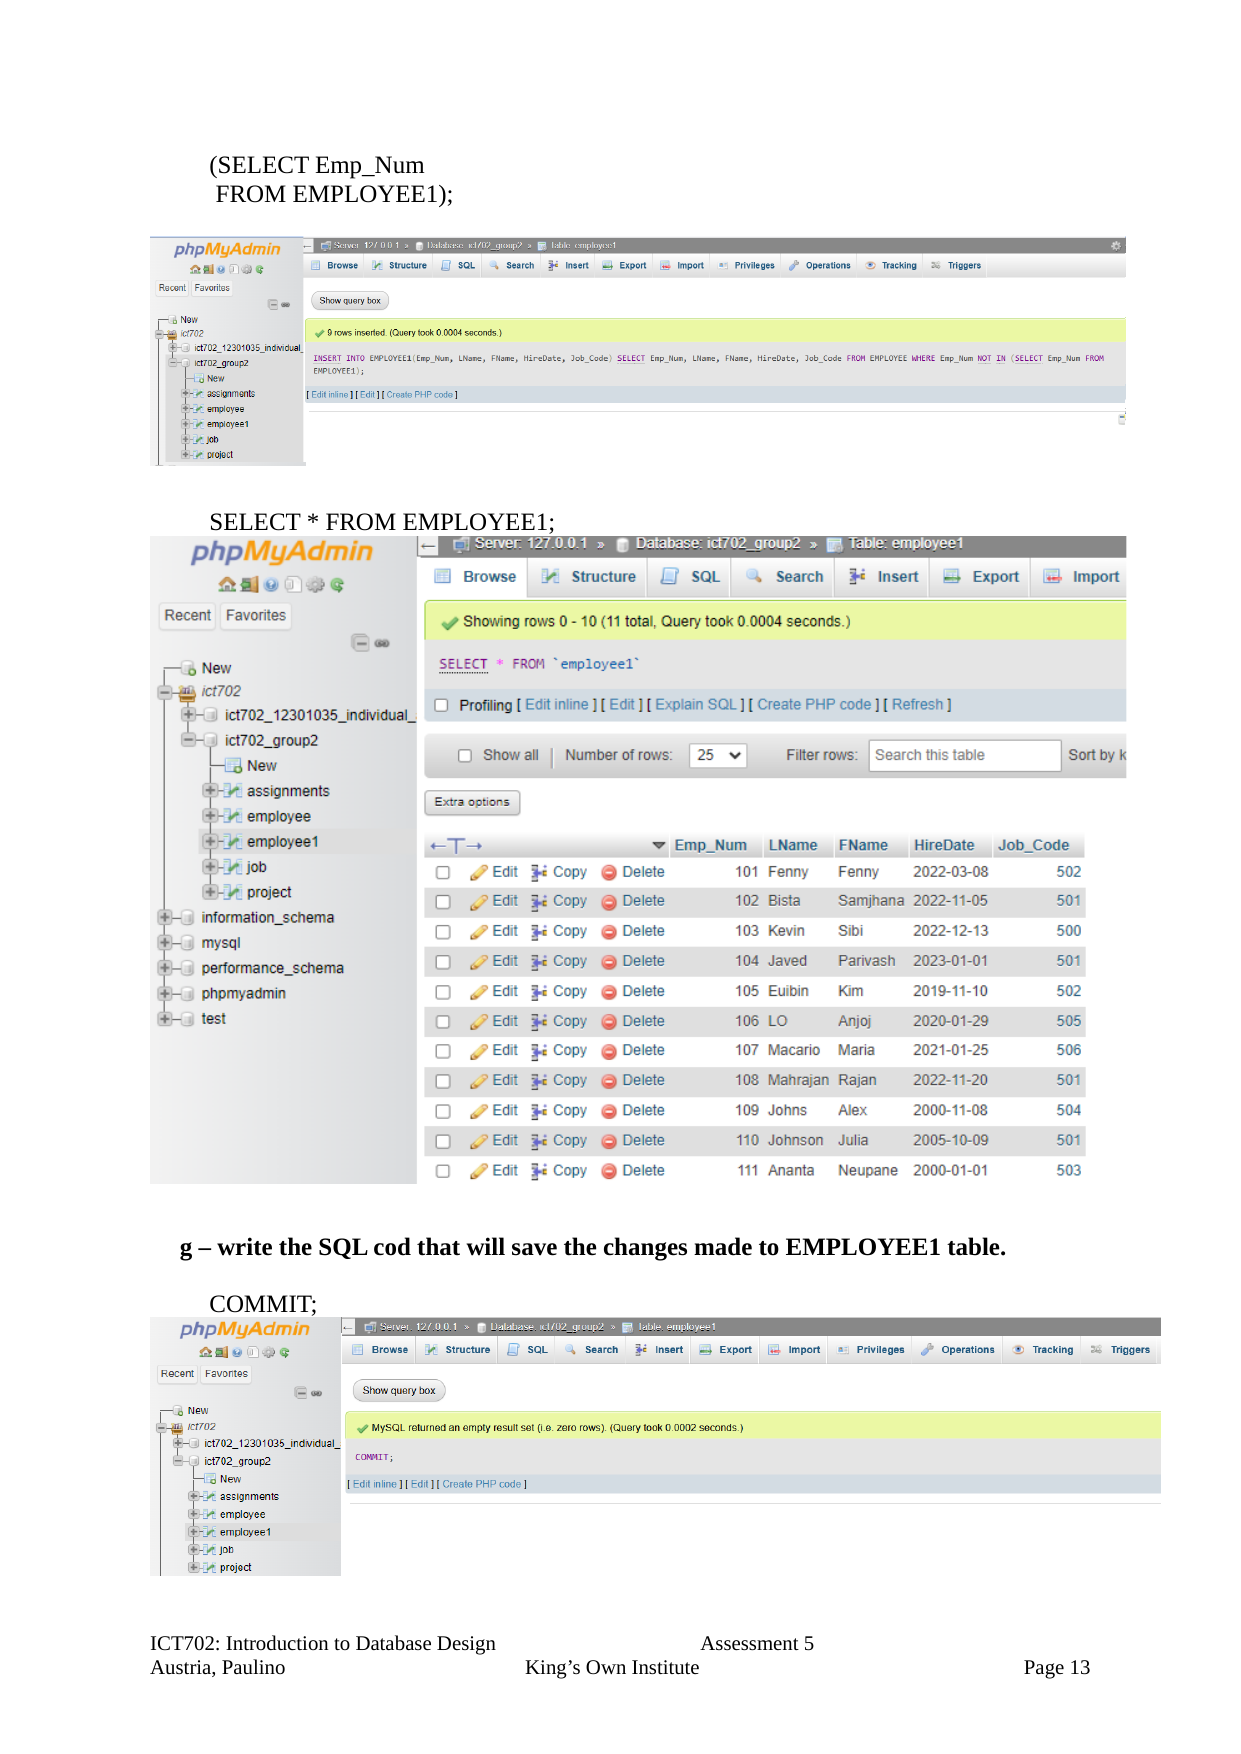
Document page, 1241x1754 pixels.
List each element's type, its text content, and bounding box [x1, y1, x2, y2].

picture [150, 236, 1126, 466]
text COMMIT; [209, 1289, 1090, 1317]
text SELECT * FROM EMPLOYEE1; [209, 507, 1090, 536]
picture [150, 536, 1127, 1184]
picture [150, 1317, 1161, 1576]
text (SELECT Emp_Num [209, 150, 1090, 179]
text FROM EMPLOYEE1); [209, 179, 1090, 207]
text g – write the SQL cod that will save the changes made to EMPLOYEE1 table. [179, 1232, 1090, 1260]
